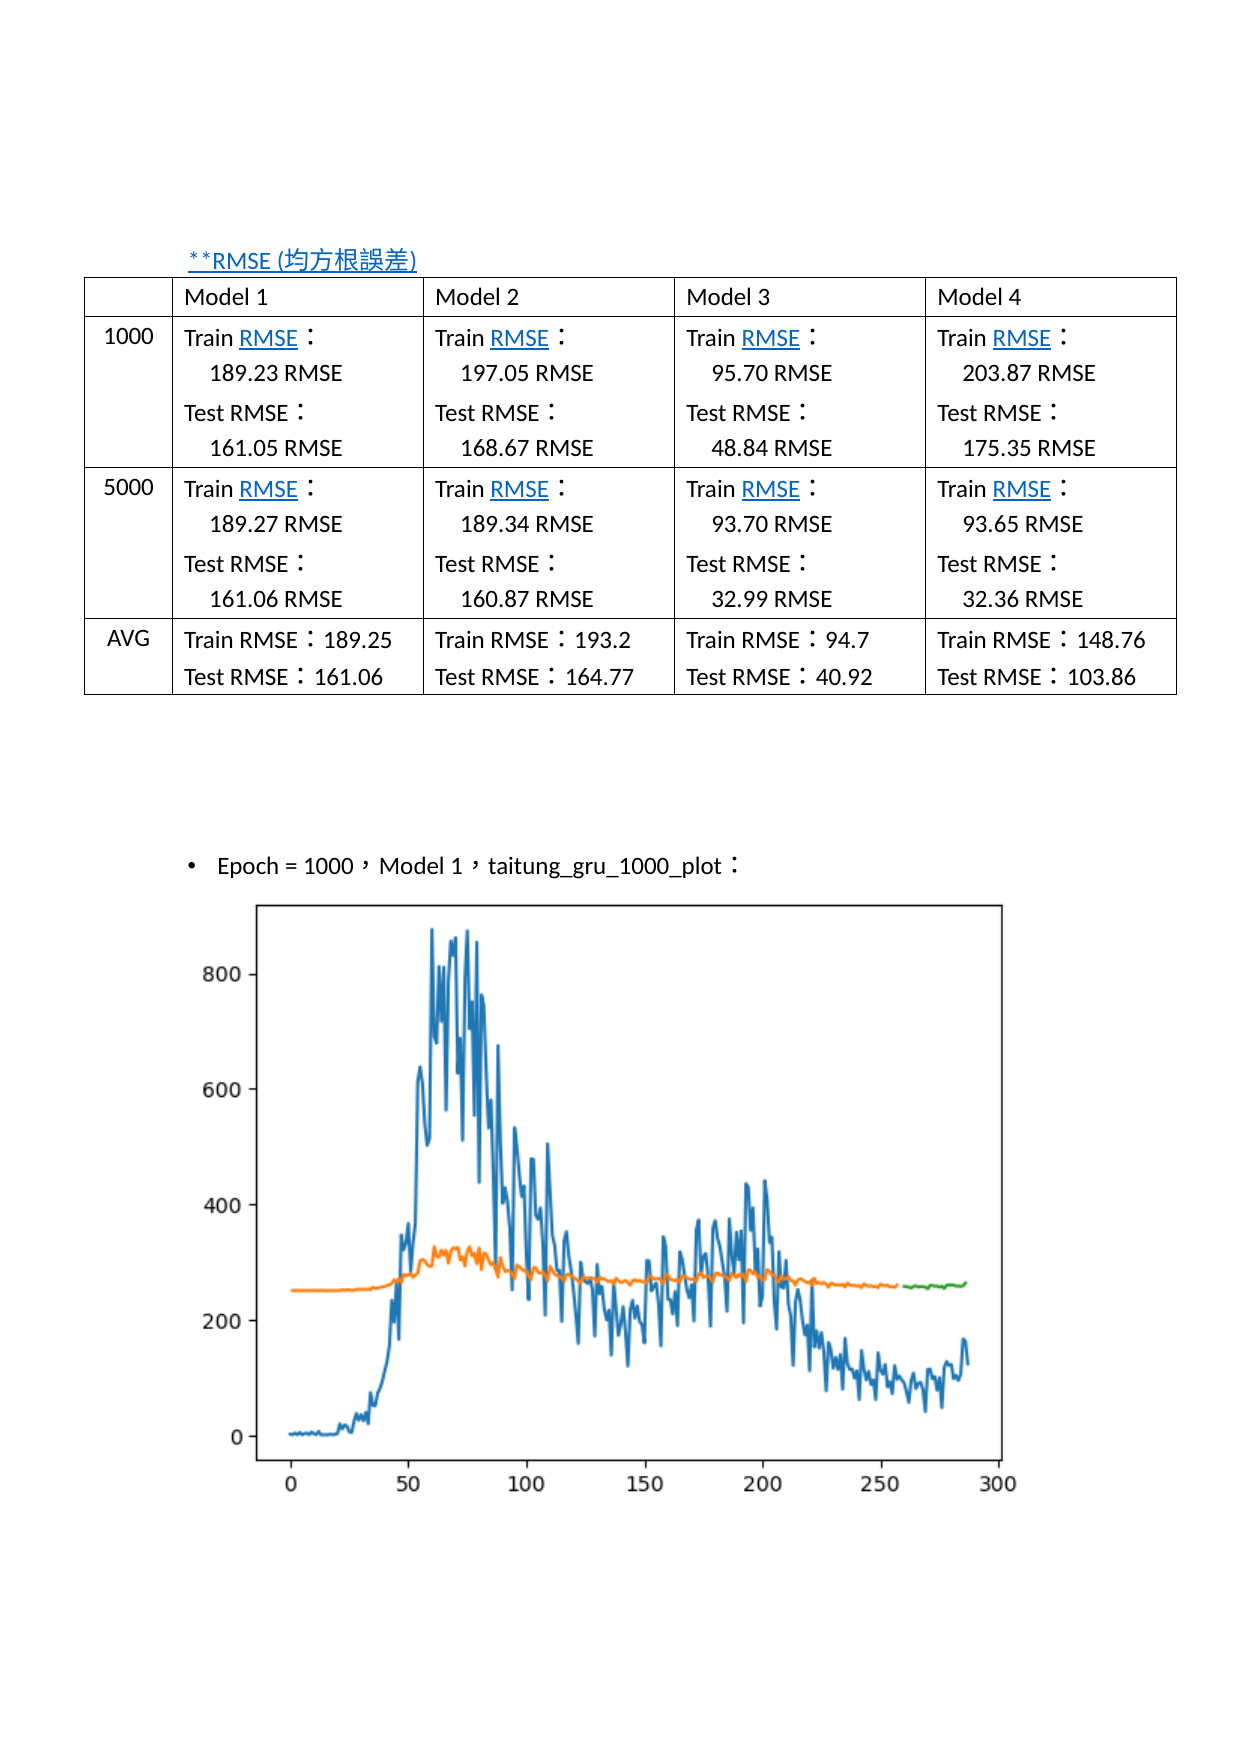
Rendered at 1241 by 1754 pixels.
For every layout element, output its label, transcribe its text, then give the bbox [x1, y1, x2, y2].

table_cell Train RMSE： 95.70 RMSE Test RMSE： 48.84 RMSE [675, 317, 925, 467]
table_cell Train RMSE： 93.65 RMSE Test RMSE： 32.36 RMSE [926, 468, 1176, 618]
table_cell Train RMSE：193.2 Test RMSE：164.77 [424, 619, 674, 694]
list Epoch = 1000，Model 1，taitung_gru_1000_plot： [187, 845, 1053, 882]
table_header Model 1 [173, 278, 423, 316]
table_cell Train RMSE： 93.70 RMSE Test RMSE： 32.99 RMSE [675, 468, 925, 618]
table_cell Train RMSE： 189.27 RMSE Test RMSE： 161.06 RMSE [173, 468, 423, 618]
table_cell Train RMSE：148.76 Test RMSE：103.86 [926, 619, 1176, 694]
table_header [85, 278, 172, 316]
picture [187, 891, 1033, 1511]
table_cell Train RMSE： 203.87 RMSE Test RMSE： 175.35 RMSE [926, 317, 1176, 467]
table_header Model 2 [424, 278, 674, 316]
table_cell Train RMSE： 189.34 RMSE Test RMSE： 160.87 RMSE [424, 468, 674, 618]
table_header Model 4 [926, 278, 1176, 316]
table_cell 5000 [85, 468, 172, 618]
table_cell Train RMSE：94.7 Test RMSE：40.92 [675, 619, 925, 694]
text **RMSE (均方根誤差) [187, 239, 1053, 277]
table_cell AVG [85, 619, 172, 694]
table_cell Train RMSE： 189.23 RMSE Test RMSE： 161.05 RMSE [173, 317, 423, 467]
table_cell 1000 [85, 317, 172, 467]
table_cell Train RMSE： 197.05 RMSE Test RMSE： 168.67 RMSE [424, 317, 674, 467]
table_cell Train RMSE：189.25 Test RMSE：161.06 [173, 619, 423, 694]
table_header Model 3 [675, 278, 925, 316]
